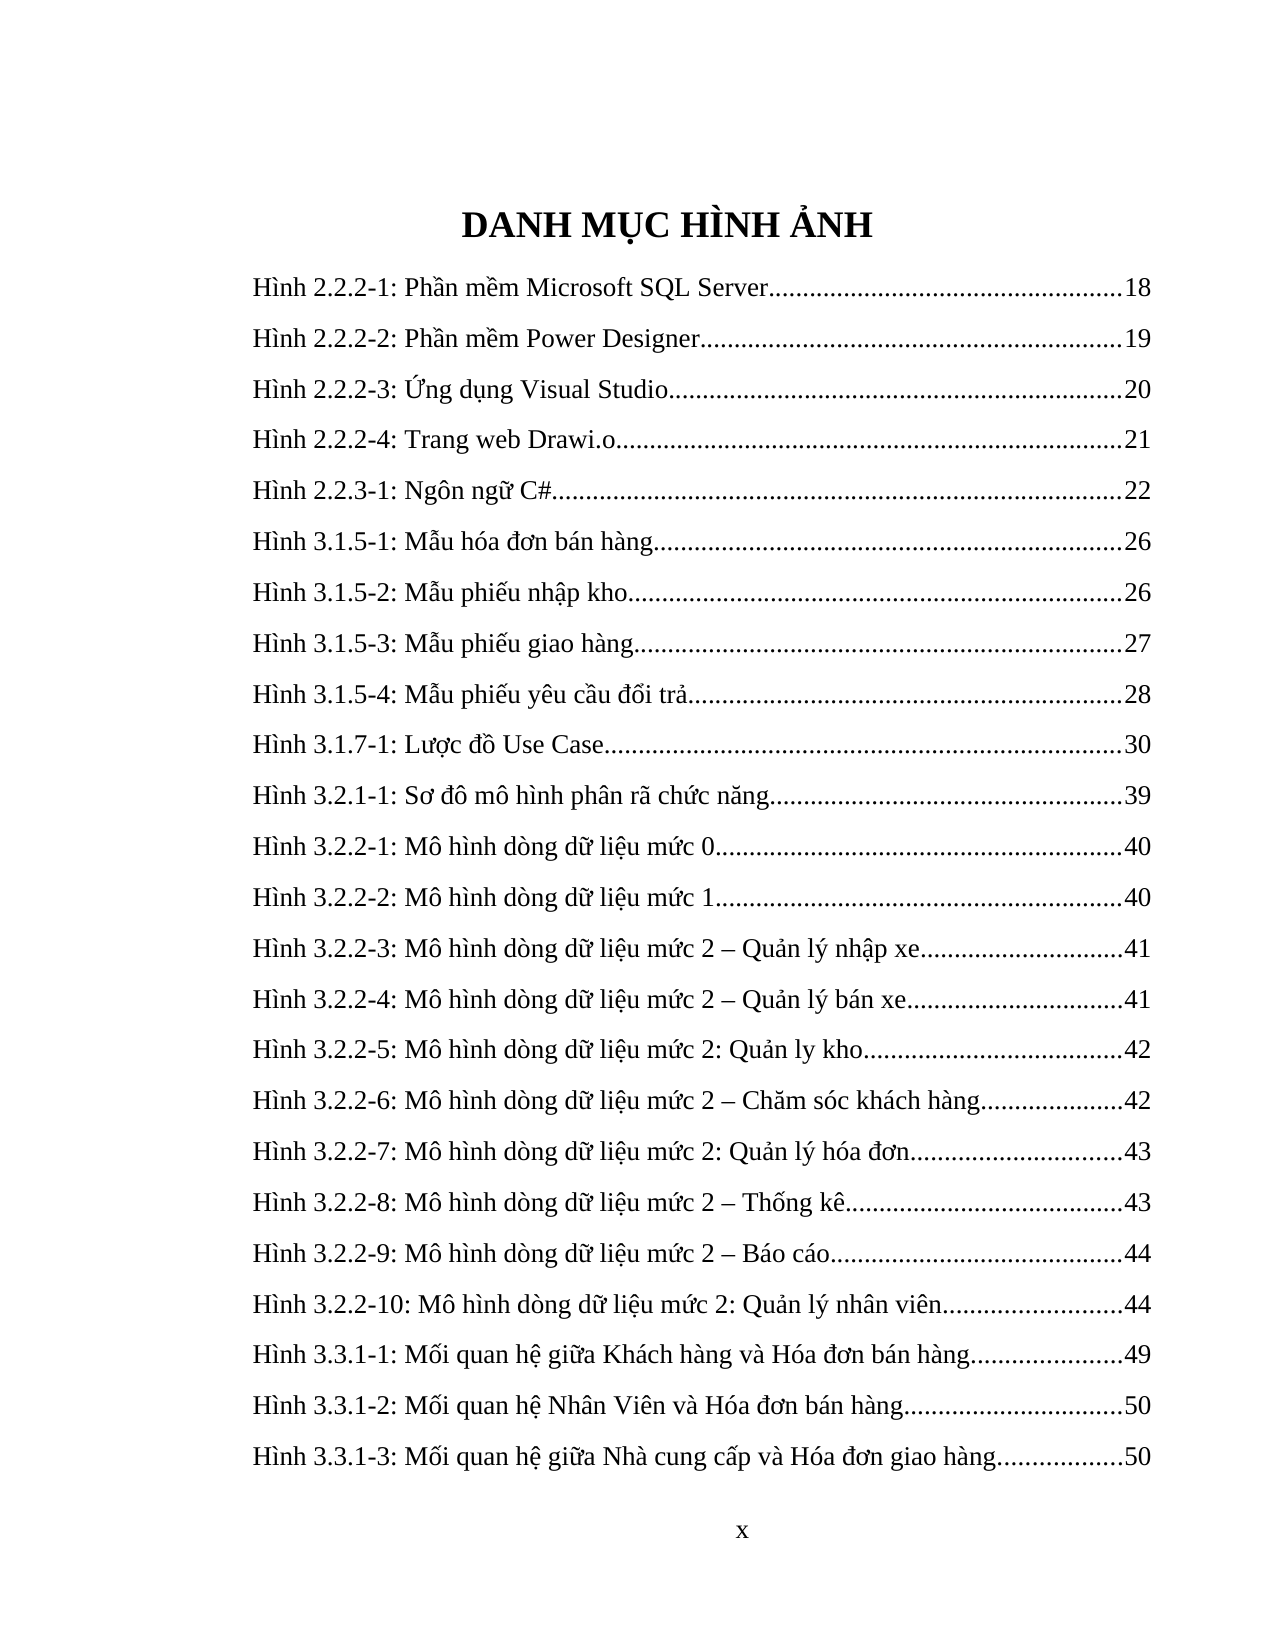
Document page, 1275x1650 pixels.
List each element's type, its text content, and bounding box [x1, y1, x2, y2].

text Hình 2.2.2-2: Phần mềm Power Designer 19 [177, 322, 1157, 353]
text Hình 3.2.1-1: Sơ đô mô hình phân rã chức năng 39 [177, 779, 1157, 811]
subtitle DANH MỤC HÌNH ẢNH [177, 202, 1157, 245]
text Hình 3.2.2-1: Mô hình dòng dữ liệu mức 0 40 [177, 830, 1157, 861]
text Hình 3.1.5-4: Mẫu phiếu yêu cầu đổi trả 28 [177, 678, 1157, 709]
text Hình 3.1.5-2: Mẫu phiếu nhập kho 26 [177, 576, 1157, 607]
text Hình 3.1.5-1: Mẫu hóa đơn bán hàng 26 [177, 525, 1157, 556]
text Hình 3.2.2-3: Mô hình dòng dữ liệu mức 2 – Quản lý nhập xe 41 [177, 932, 1157, 963]
text Hình 2.2.2-3: Ứng dụng Visual Studio 20 [177, 373, 1157, 404]
text Hình 3.3.1-2: Mối quan hệ Nhân Viên và Hóa đơn bán hàng 50 [177, 1389, 1157, 1421]
text Hình 2.2.2-1: Phần mềm Microsoft SQL Server 18 [177, 271, 1157, 302]
text Hình 3.3.1-1: Mối quan hệ giữa Khách hàng và Hóa đơn bán hàng 49 [177, 1338, 1157, 1370]
text Hình 3.2.2-10: Mô hình dòng dữ liệu mức 2: Quản lý nhân viên 44 [177, 1288, 1157, 1319]
text Hình 3.2.2-5: Mô hình dòng dữ liệu mức 2: Quản ly kho 42 [177, 1033, 1157, 1065]
text Hình 3.2.2-2: Mô hình dòng dữ liệu mức 1 40 [177, 881, 1157, 912]
text Hình 3.2.2-6: Mô hình dòng dữ liệu mức 2 – Chăm sóc khách hàng 42 [177, 1084, 1157, 1116]
text Hình 3.1.7-1: Lược đồ Use Case 30 [177, 728, 1157, 760]
text Hình 3.1.5-3: Mẫu phiếu giao hàng 27 [177, 627, 1157, 658]
text Hình 2.2.2-4: Trang web Drawi.o 21 [177, 423, 1157, 455]
text Hình 2.2.3-1: Ngôn ngữ C# 22 [177, 474, 1157, 506]
text Hình 3.2.2-9: Mô hình dòng dữ liệu mức 2 – Báo cáo 44 [177, 1237, 1157, 1268]
text Hình 3.2.2-4: Mô hình dòng dữ liệu mức 2 – Quản lý bán xe 41 [177, 983, 1157, 1014]
text Hình 3.2.2-7: Mô hình dòng dữ liệu mức 2: Quản lý hóa đơn 43 [177, 1135, 1157, 1166]
text Hình 3.2.2-8: Mô hình dòng dữ liệu mức 2 – Thống kê 43 [177, 1186, 1157, 1217]
text Hình 3.3.1-3: Mối quan hệ giữa Nhà cung cấp và Hóa đơn giao hàng 50 [177, 1440, 1157, 1471]
